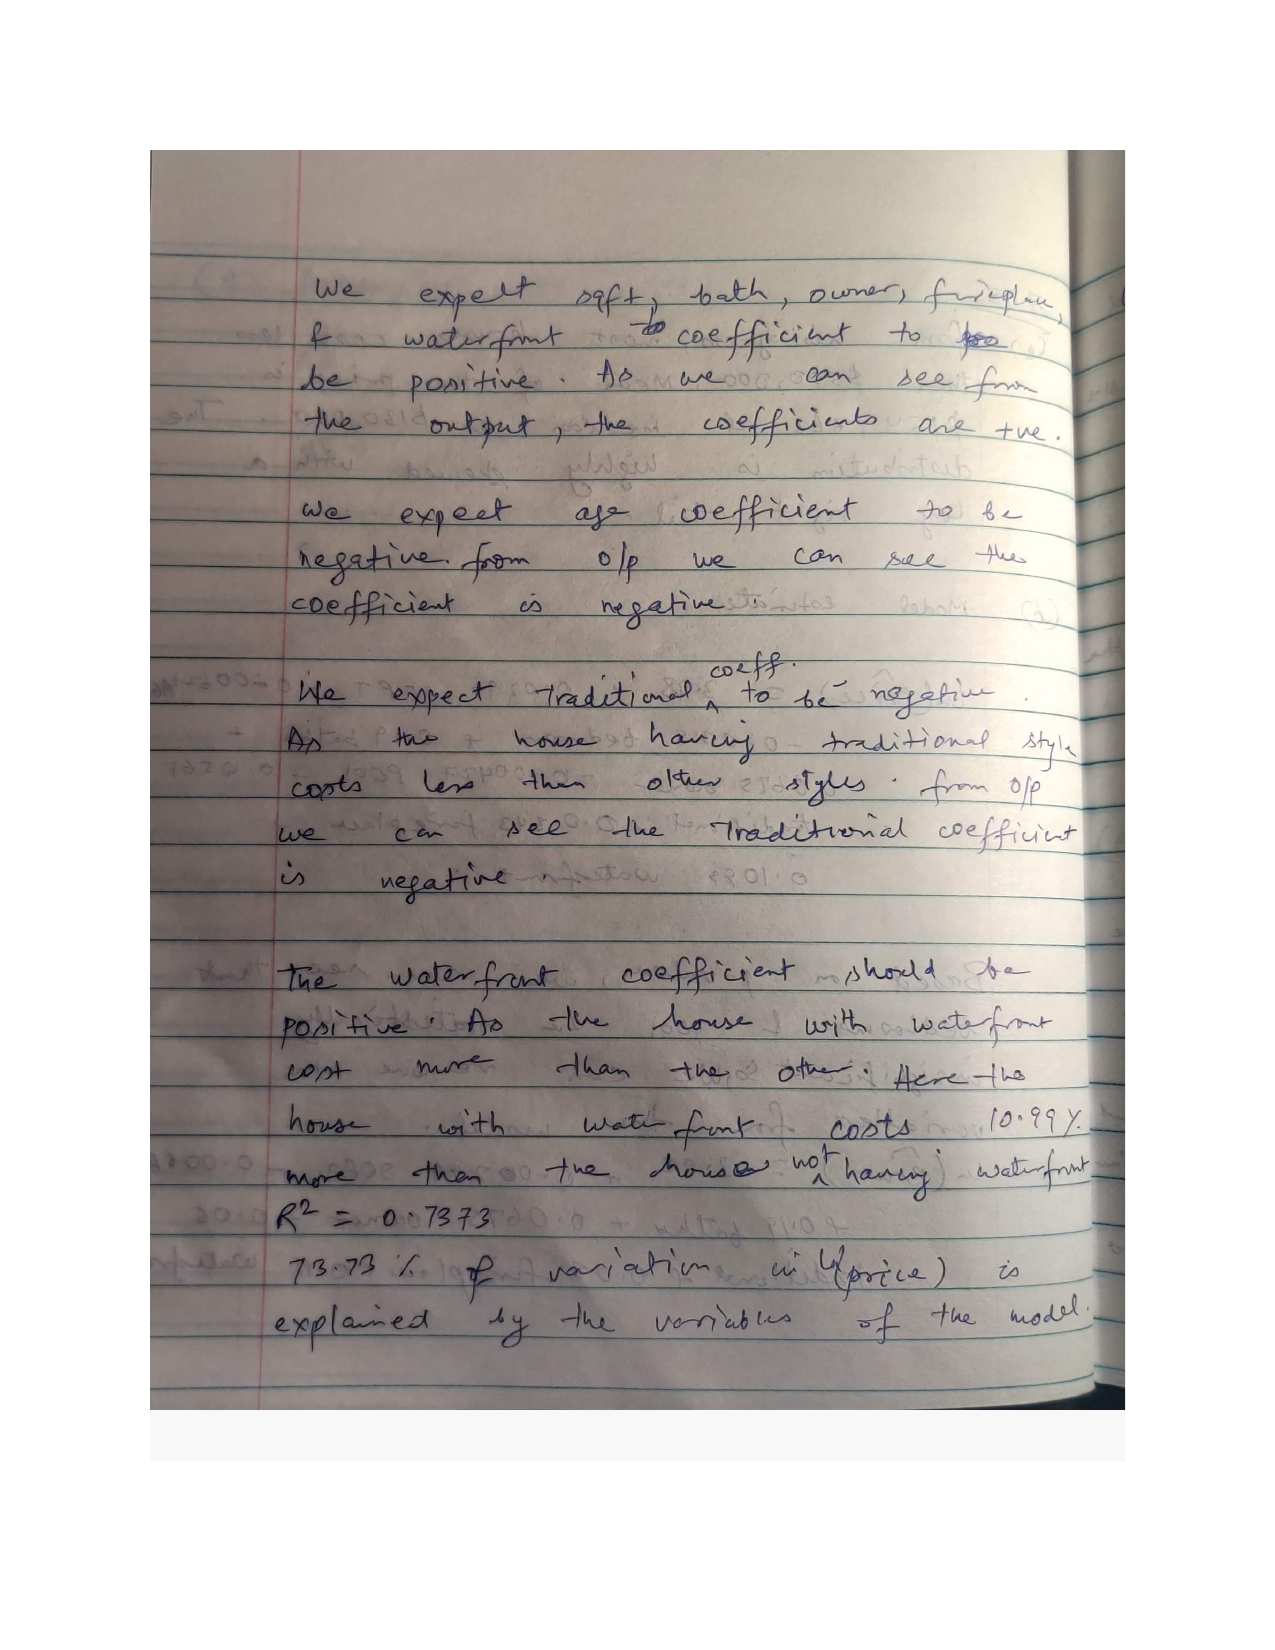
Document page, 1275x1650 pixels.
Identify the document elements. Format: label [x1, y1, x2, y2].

picture [150, 150, 1125, 1410]
